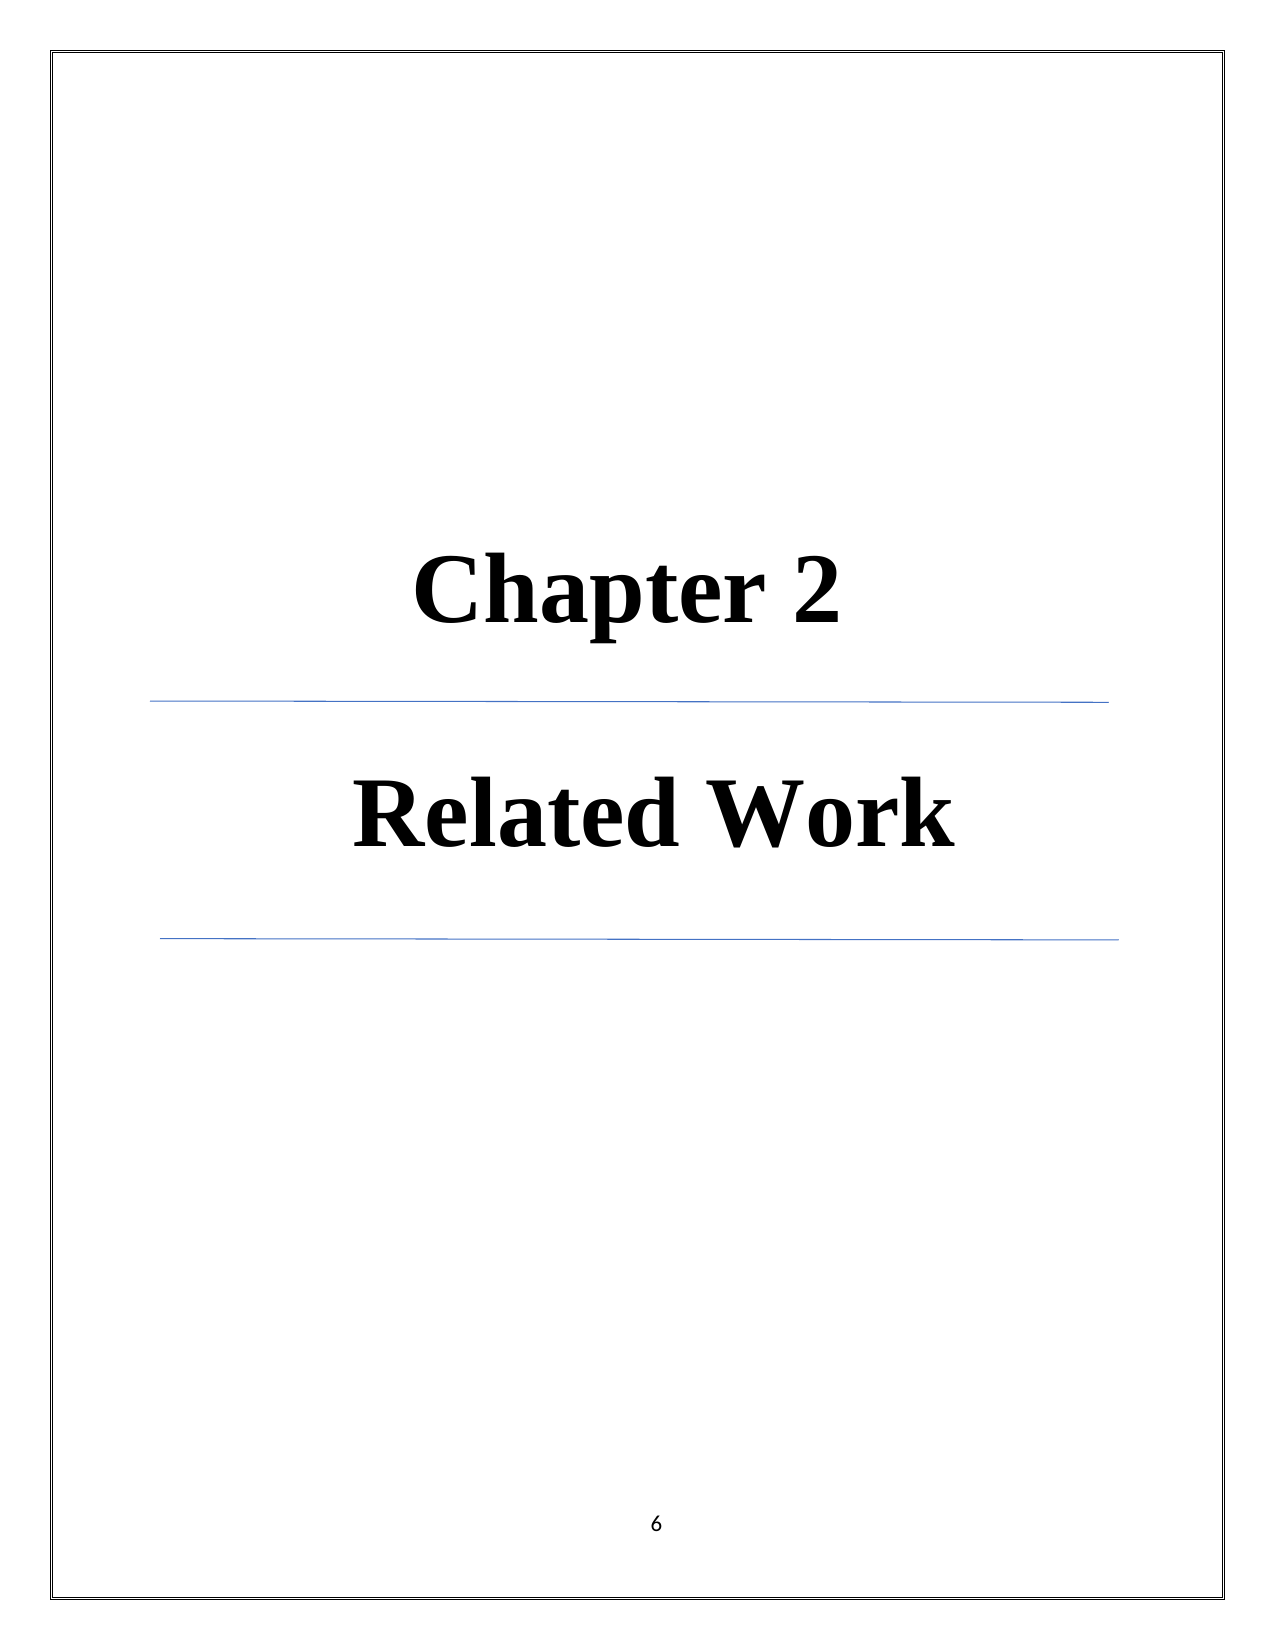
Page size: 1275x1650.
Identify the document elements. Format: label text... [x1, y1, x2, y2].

text Chapter 2 [129, 528, 1125, 643]
text Related Work [166, 753, 1125, 868]
